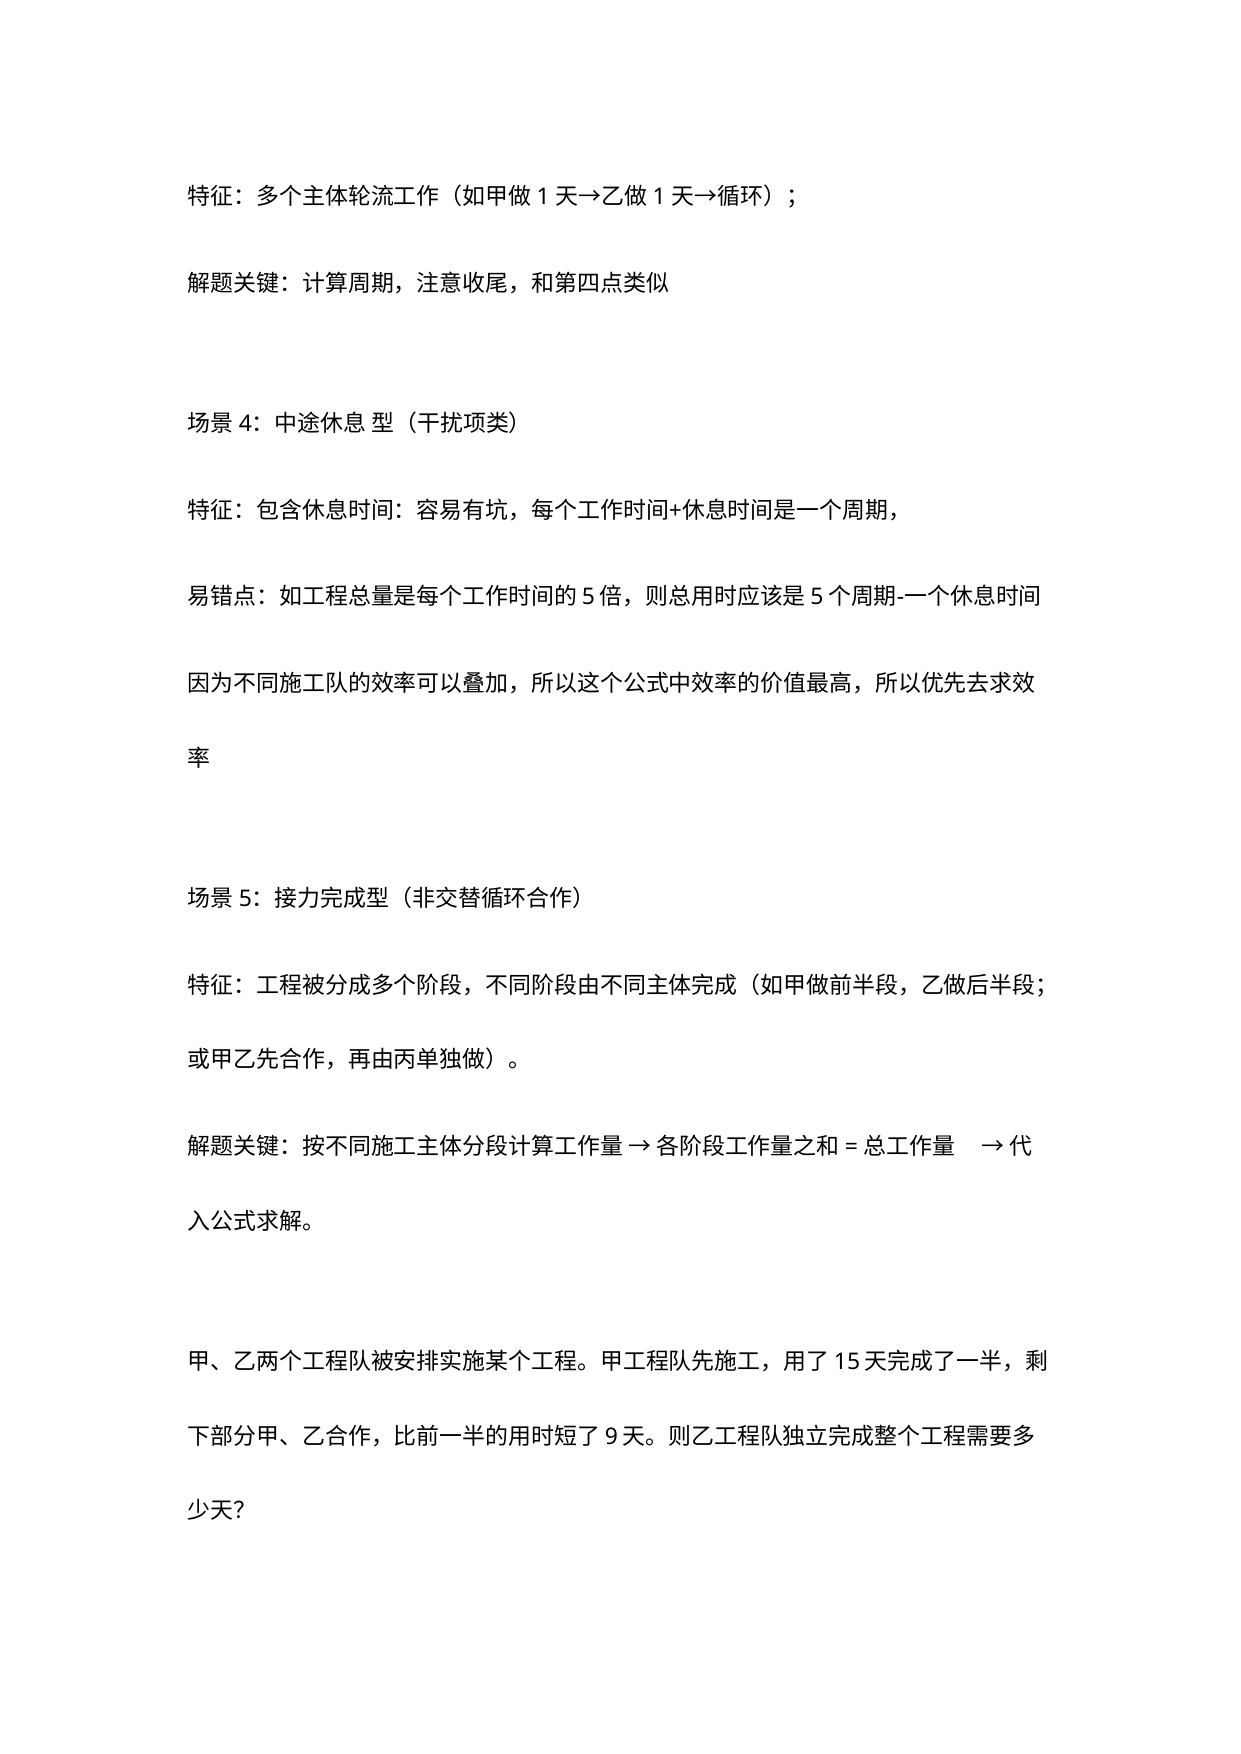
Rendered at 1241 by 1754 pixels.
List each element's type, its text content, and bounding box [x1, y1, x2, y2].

text 因为不同施工队的效率可以叠加，所以这个公式中效率的价值最高，所以优先去求效率 [187, 649, 1053, 789]
text 易错点：如工程总量是每个工作时间的5倍，则总用时应该是5个周期-一个休息时间 [187, 562, 1053, 627]
text 甲、乙两个工程队被安排实施某个工程。甲工程队先施工，用了15天完成了一半，剩下部分甲、乙合作，比前一半的用时短了9天。则乙工程队独立完成整个工程需要多少天？ [187, 1327, 1053, 1542]
text 场景 4：中途休息 型（干扰项类） [187, 389, 1053, 454]
text 特征：多个主体轮流工作（如甲做 1 天→乙做 1 天→循环）； [187, 162, 1053, 227]
text 特征：工程被分成多个阶段，不同阶段由不同主体完成（如甲做前半段，乙做后半段；或甲乙先合作，再由丙单独做）。 [187, 951, 1053, 1091]
text 解题关键：按不同施工主体分段计算工作量 → 各阶段工作量之和 = 总工作量 → 代入公式求解。 [187, 1112, 1053, 1252]
text 场景 5：接力完成型（非交替循环合作） [187, 864, 1053, 929]
text 特征：包含休息时间：容易有坑，每个工作时间+休息时间是一个周期， [187, 476, 1053, 541]
text 解题关键：计算周期，注意收尾，和第四点类似 [187, 249, 1053, 314]
